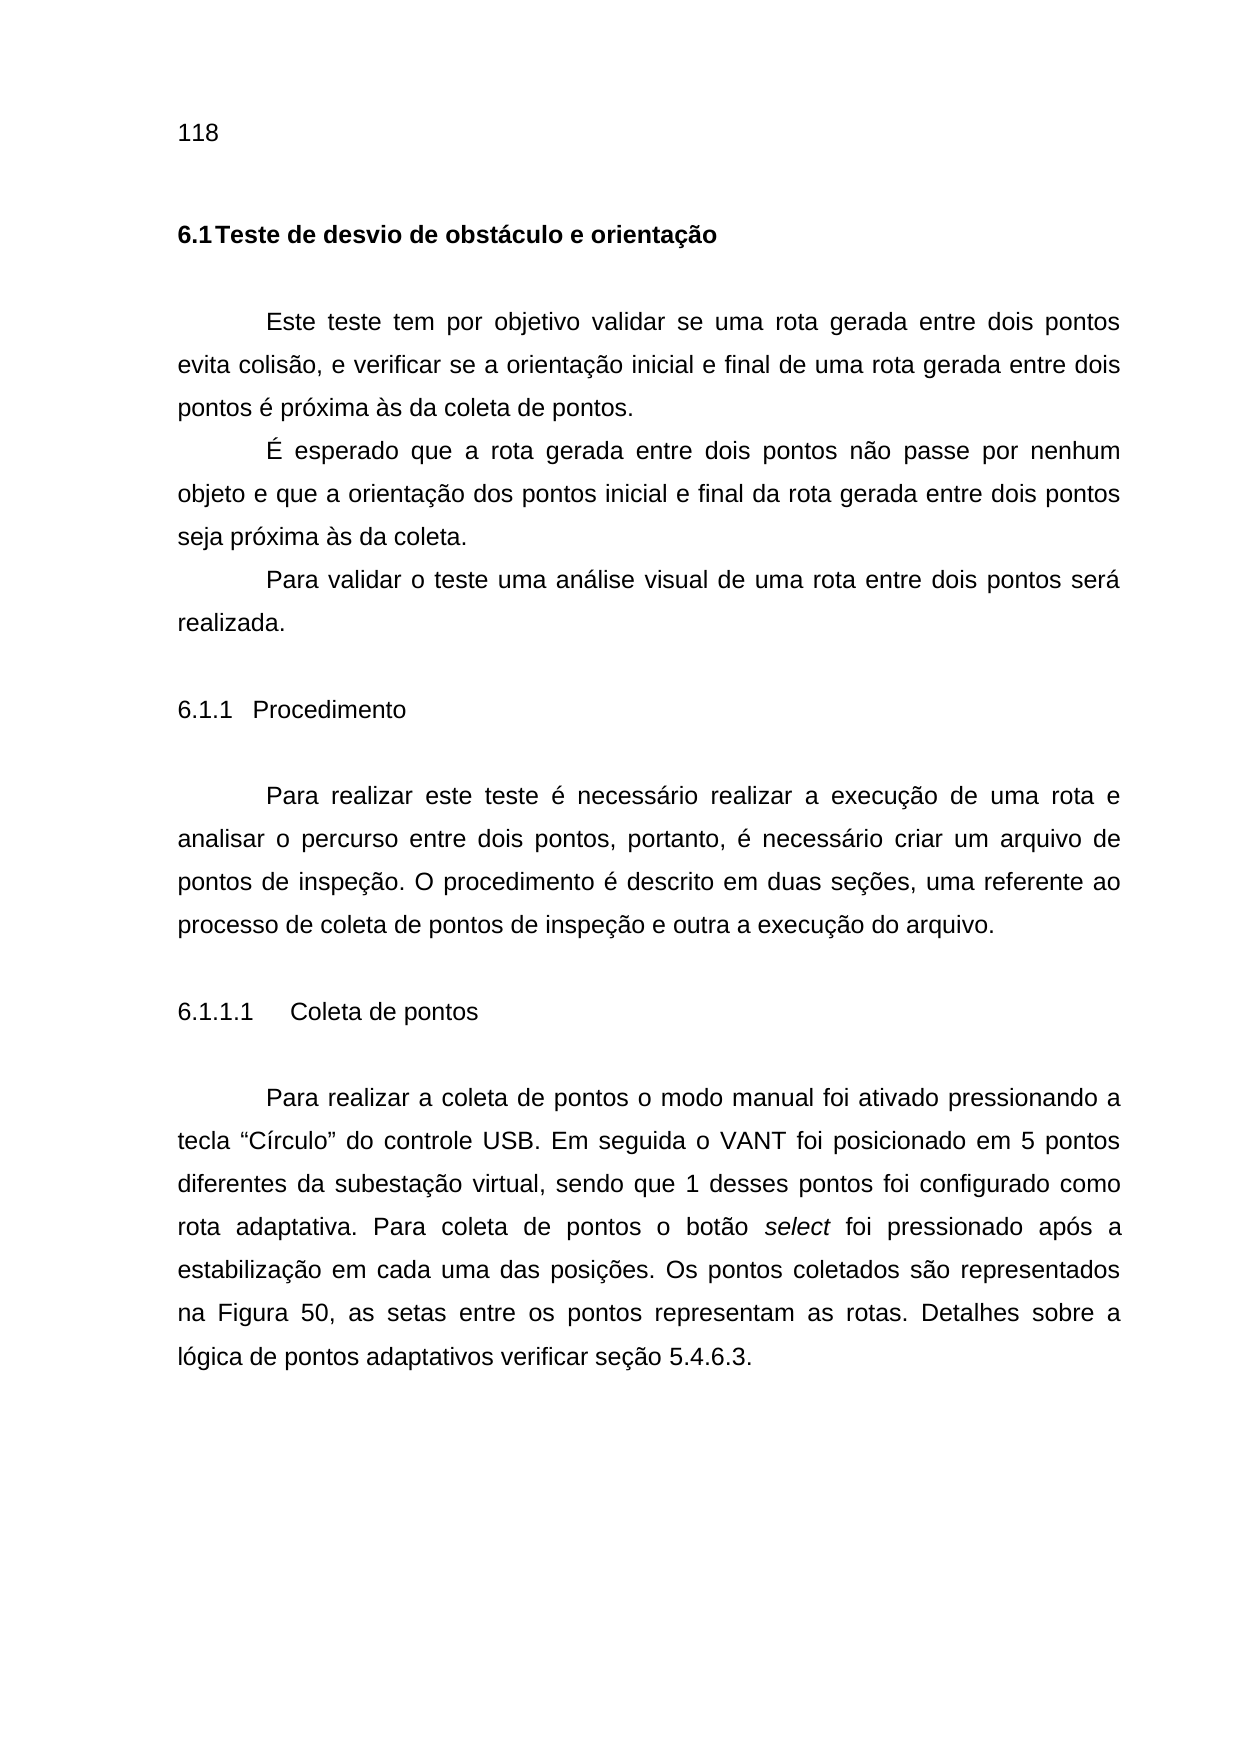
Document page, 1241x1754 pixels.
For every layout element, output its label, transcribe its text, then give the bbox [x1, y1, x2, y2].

subtitle Coleta de pontos [177, 997, 1122, 1025]
text É esperado que a rota gerada entre dois pontos não passe por nenhum objeto e que a orientação dos pontos inicial e final da rota gerada entre dois pontos seja próxima às da coleta. [177, 436, 1122, 551]
text Este teste tem por objetivo validar se uma rota gerada entre dois pontos evita colisão, e verificar se a orientação inicial e final de uma rota gerada entre dois pontos é próxima às da coleta de pontos. [177, 307, 1122, 422]
text Para realizar este teste é necessário realizar a execução de uma rota e analisar o percurso entre dois pontos, portanto, é necessário criar um arquivo de pontos de inspeção. O procedimento é descrito em duas seções, uma referente ao processo de coleta de pontos de inspeção e outra a execução do arquivo. [177, 781, 1122, 939]
text Para validar o teste uma análise visual de uma rota entre dois pontos será realizada. [177, 565, 1122, 637]
text Para realizar a coleta de pontos o modo manual foi ativado pressionando a tecla “Círculo” do controle USB. Em seguida o VANT foi posicionado em 5 pontos diferentes da subestação virtual, sendo que 1 desses pontos foi configurado como rota adaptativa. Para coleta de pontos o botão select foi pressionado após a estabilização em cada uma das posições. Os pontos coletados são representados na Figura 51, as setas entre os pontos representam as rotas. Detalhes sobre a lógica de pontos adaptativos verificar seção 5.4.6.3. [177, 1083, 1122, 1370]
subtitle Procedimento [177, 695, 1122, 723]
subtitle Teste de desvio de obstáculo e orientação [177, 220, 1122, 249]
